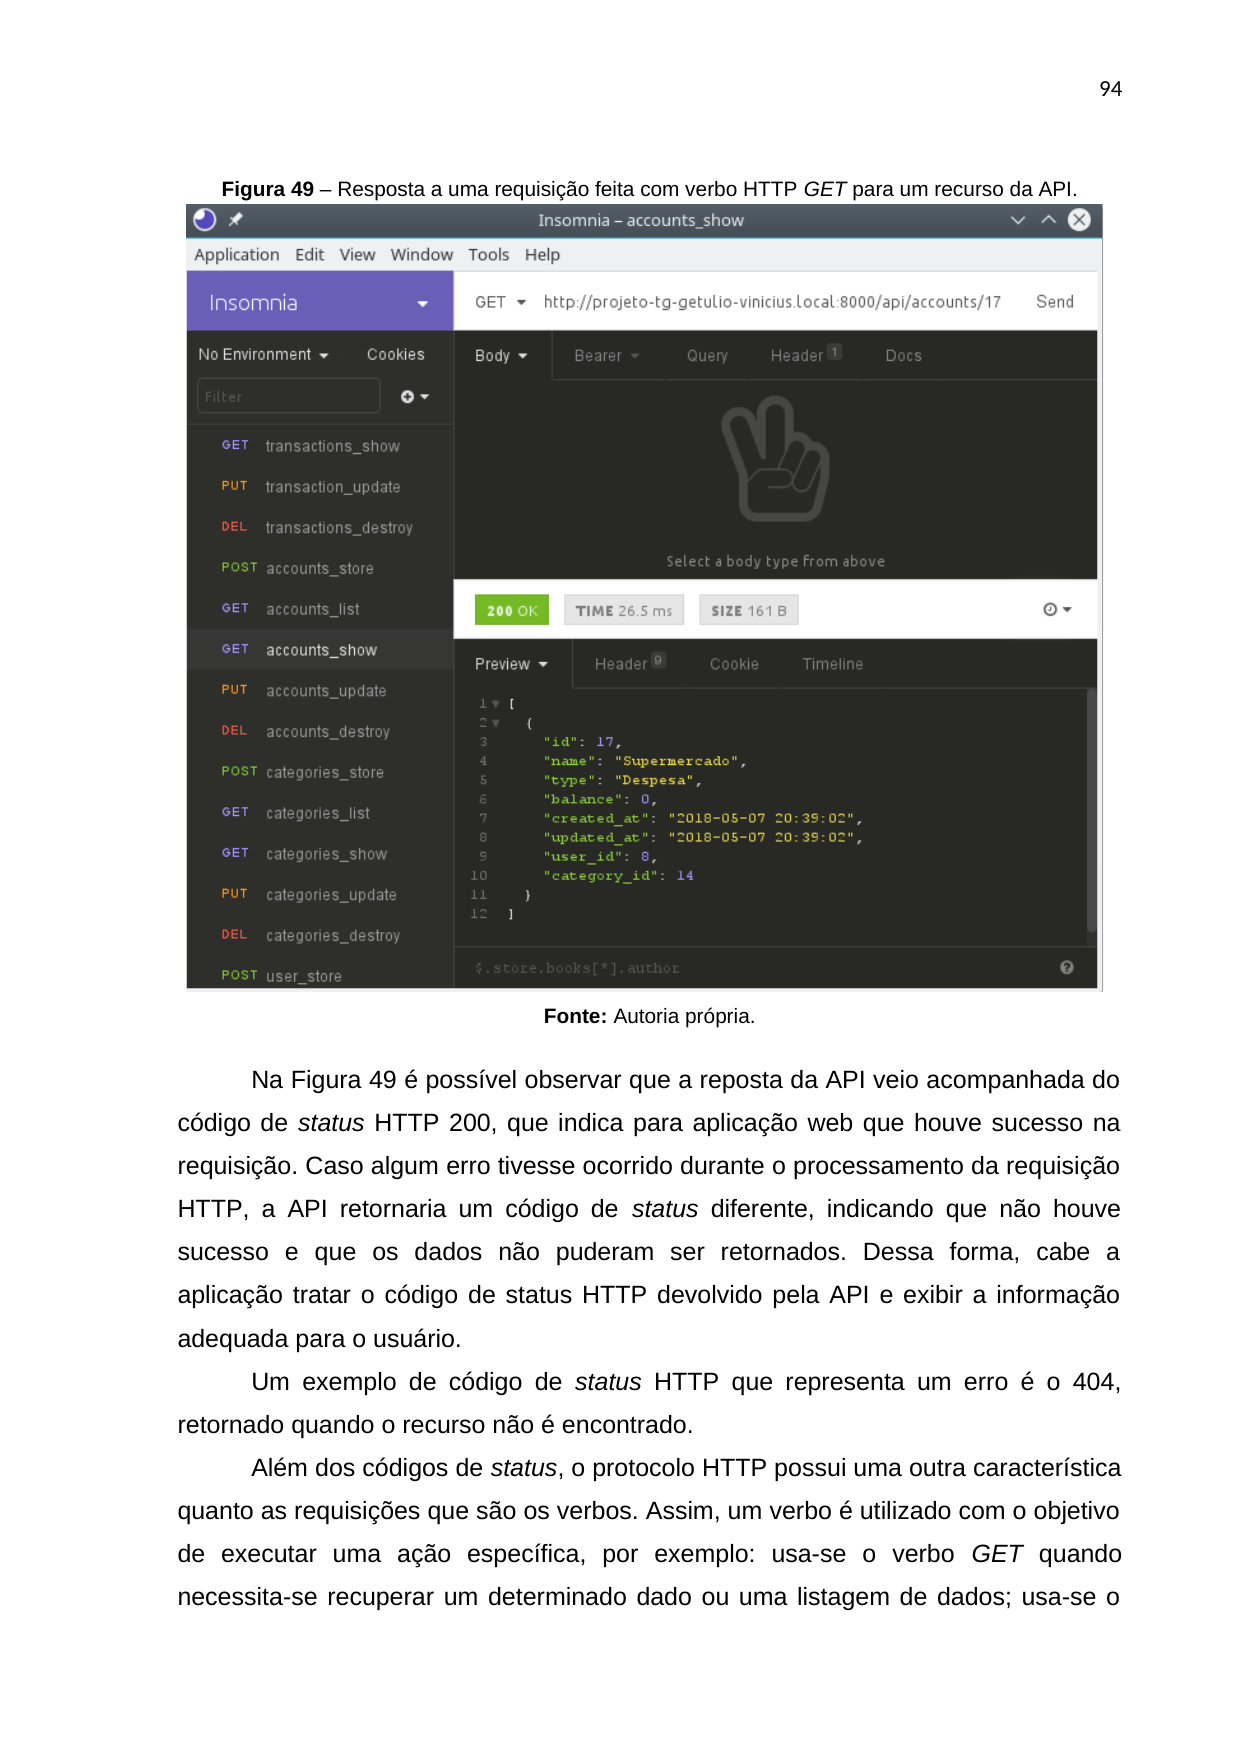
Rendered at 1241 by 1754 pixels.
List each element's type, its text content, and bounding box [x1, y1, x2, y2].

text Na Figura 49 é possível observar que a reposta da API veio acompanhada do código de status HTTP 200, que indica para aplicação web que houve sucesso na requisição. Caso algum erro tivesse ocorrido durante o processamento da requisição HTTP, a API retornaria um código de status diferente, indicando que não houve sucesso e que os dados não puderam ser retornados. Dessa forma, cabe a aplicação tratar o código de status HTTP devolvido pela API e exibir a informação adequada para o usuário. [177, 1065, 1122, 1352]
picture [186, 204, 1104, 992]
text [177, 1453, 1122, 1611]
text Figura 49 – Resposta a uma requisição feita com verbo HTTP GET para um recurso da API. [177, 177, 1122, 201]
text Um exemplo de código de status HTTP que representa um erro é o 404, retornado quando o recurso não é encontrado. [177, 1367, 1122, 1439]
